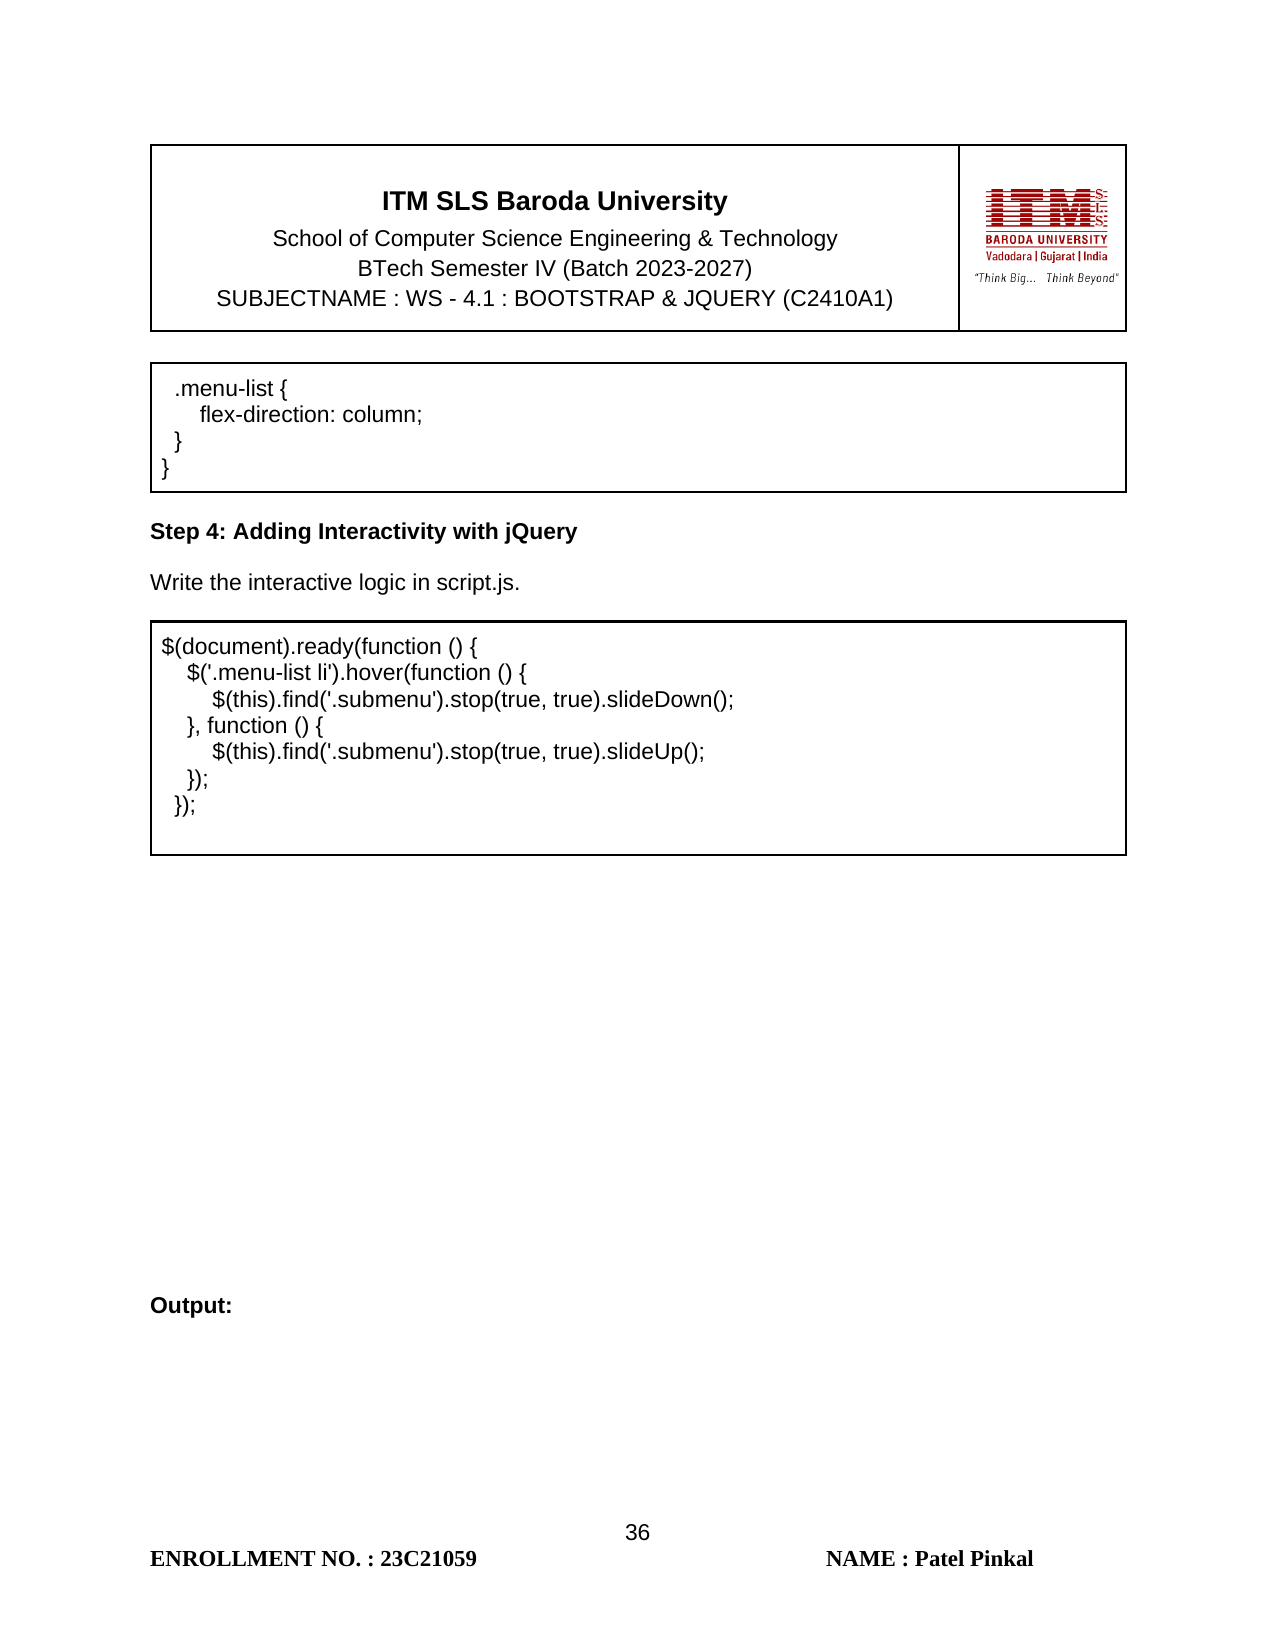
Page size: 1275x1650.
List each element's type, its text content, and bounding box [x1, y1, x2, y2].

text Output: [150, 1292, 1125, 1318]
text Step 4: Adding Interactivity with jQuery [150, 518, 1125, 544]
text Write the interactive logic in script.js. [150, 569, 1125, 595]
picture [969, 185, 1124, 288]
